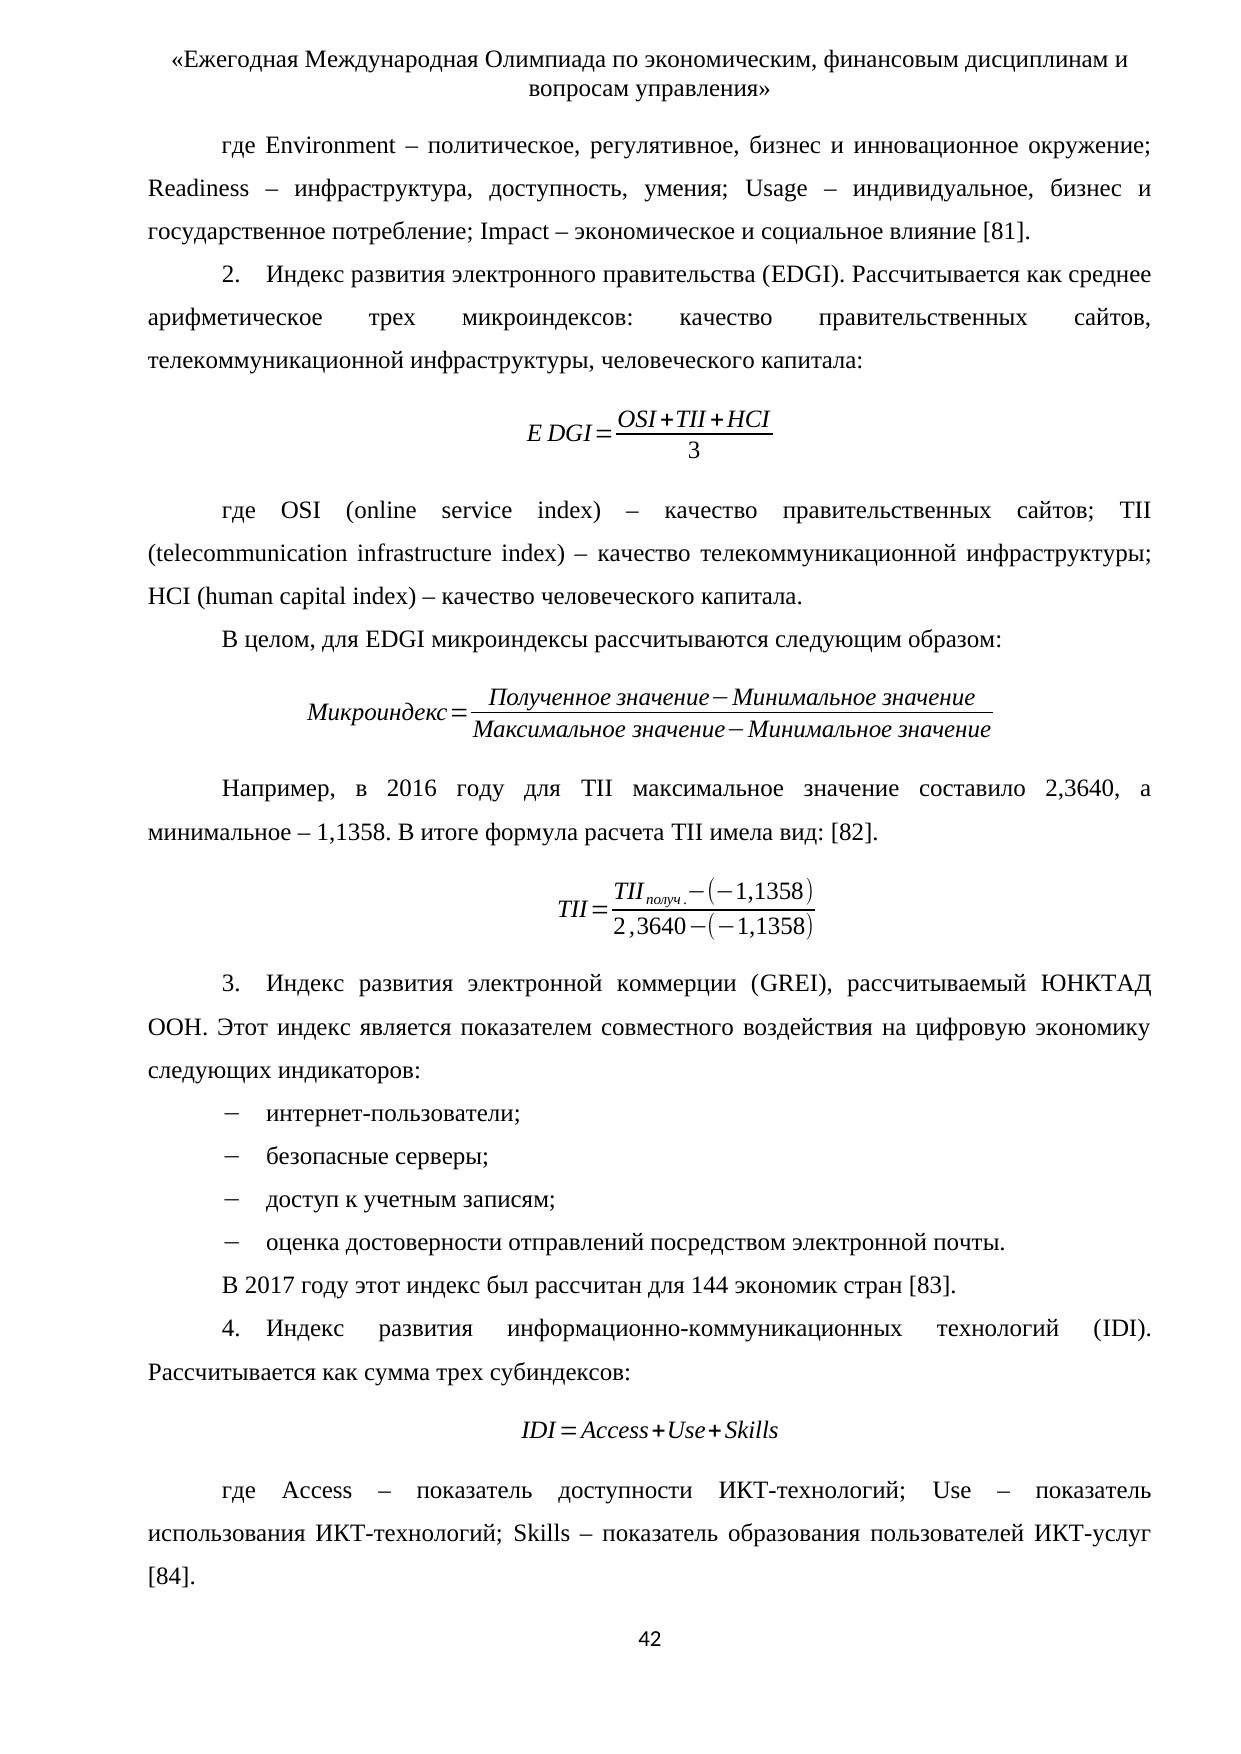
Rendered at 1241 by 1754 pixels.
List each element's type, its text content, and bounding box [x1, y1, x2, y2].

list интернет-пользователи; [148, 1098, 1152, 1127]
text В 2017 году этот индекс был рассчитан для 144 экономик стран [83]. [148, 1270, 1152, 1299]
list безопасные серверы; [148, 1141, 1152, 1170]
text Например, в 2016 году для TII максимальное значение составило 2,3640, а минимальное – 1,1358. В итоге формула расчета TII имела вид: [82]. [148, 773, 1152, 845]
text где Access – показатель доступности ИКТ-технологий; Use – показатель использования ИКТ-технологий; Skills – показатель образования пользователей ИКТ-услуг [84]. [148, 1475, 1152, 1590]
list Индекс развития электронной коммерции (GREI), рассчитываемый ЮНКТАД ООН. Этот индекс является показателем совместного воздействия на цифровую экономику следующих индикаторов: [148, 968, 1152, 1083]
text В целом, для EDGI микроиндексы рассчитываются следующим образом: [148, 624, 1152, 653]
list доступ к учетным записям; [148, 1184, 1152, 1213]
list где Environment – политическое, регулятивное, бизнес и инновационное окружение; Readiness – инфраструктура, доступность, умения; Usage – индивидуальное, бизнес и государственное потребление; Impact – экономическое и социальное влияние [81]. [148, 130, 1152, 245]
list оценка достоверности отправлений посредством электронной почты. [148, 1227, 1152, 1256]
list Индекс развития информационно-коммуникационных технологий (IDI). Рассчитывается как сумма трех субиндексов: [148, 1313, 1152, 1385]
list где OSI (online service index) – качество правительственных сайтов; TII (telecommunication infrastructure index) – качество телекоммуникационной инфраструктуры; HCI (human capital index) – качество человеческого капитала. [148, 495, 1152, 610]
list Индекс развития электронного правительства (EDGI). Рассчитывается как среднее арифметическое трех микроиндексов: качество правительственных сайтов, телекоммуникационной инфраструктуры, человеческого капитала: [148, 259, 1152, 374]
